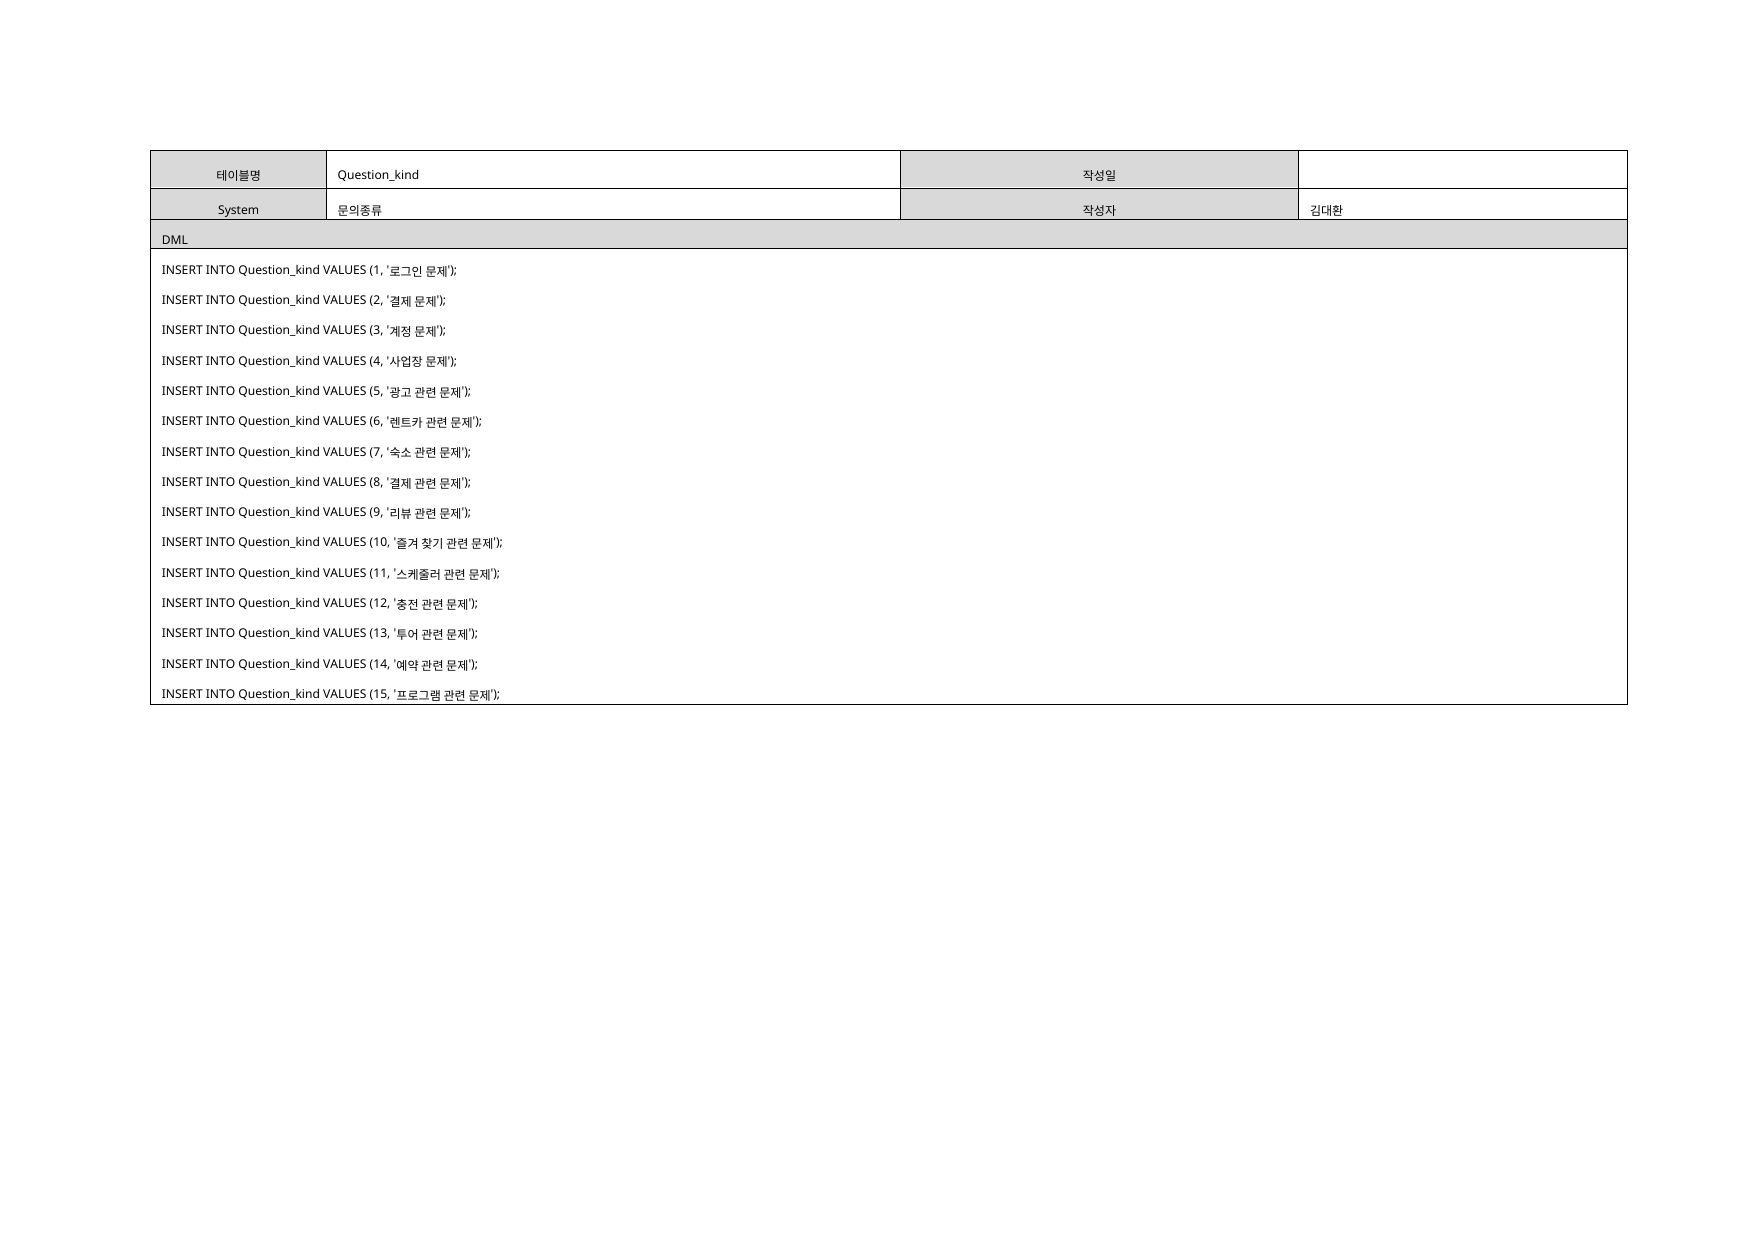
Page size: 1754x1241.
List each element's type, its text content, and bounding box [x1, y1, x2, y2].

table_header 작성일 [901, 151, 1298, 187]
table_header [1299, 151, 1627, 187]
table_cell System [151, 189, 326, 219]
table_cell DML [151, 220, 1627, 248]
table_cell INSERT INTO Question_kind VALUES (1, '로그인 문제'); INSERT INTO Question_kind VALUES (2, '결제 문제'); INSERT INTO Question_kind VALUES (3, '계정 문제'); INSERT INTO Question_kind VALUES (4, '사업장 문제'); INSERT INTO Question_kind VALUES (5, '광고 관련 문제'); INSERT INTO Question_kind VALUES (6, '렌트카 관련 문제'); INSERT INTO Question_kind VALUES (7, '숙소 관련 문제'); INSERT INTO Question_kind VALUES (8, '결제 관련 문제'); INSERT INTO Question_kind VALUES (9, '리뷰 관련 문제'); INSERT INTO Question_kind VALUES (10, '즐겨 찾기 관련 문제'); INSERT INTO Question_kind VALUES (11, '스케줄러 관련 문제'); INSERT INTO Question_kind VALUES (12, '충전 관련 문제'); INSERT INTO Question_kind VALUES (13, '투어 관련 문제'); INSERT INTO Question_kind VALUES (14, '예약 관련 문제'); INSERT INTO Question_kind VALUES (15, '프로그램 관련 문제'); [151, 249, 1627, 704]
table_cell 문의종류 [327, 189, 900, 219]
table_cell 김대환 [1299, 189, 1627, 219]
table_cell 작성자 [901, 189, 1298, 219]
table_header 테이블명 [151, 151, 326, 187]
table_header Question_kind [327, 151, 900, 187]
